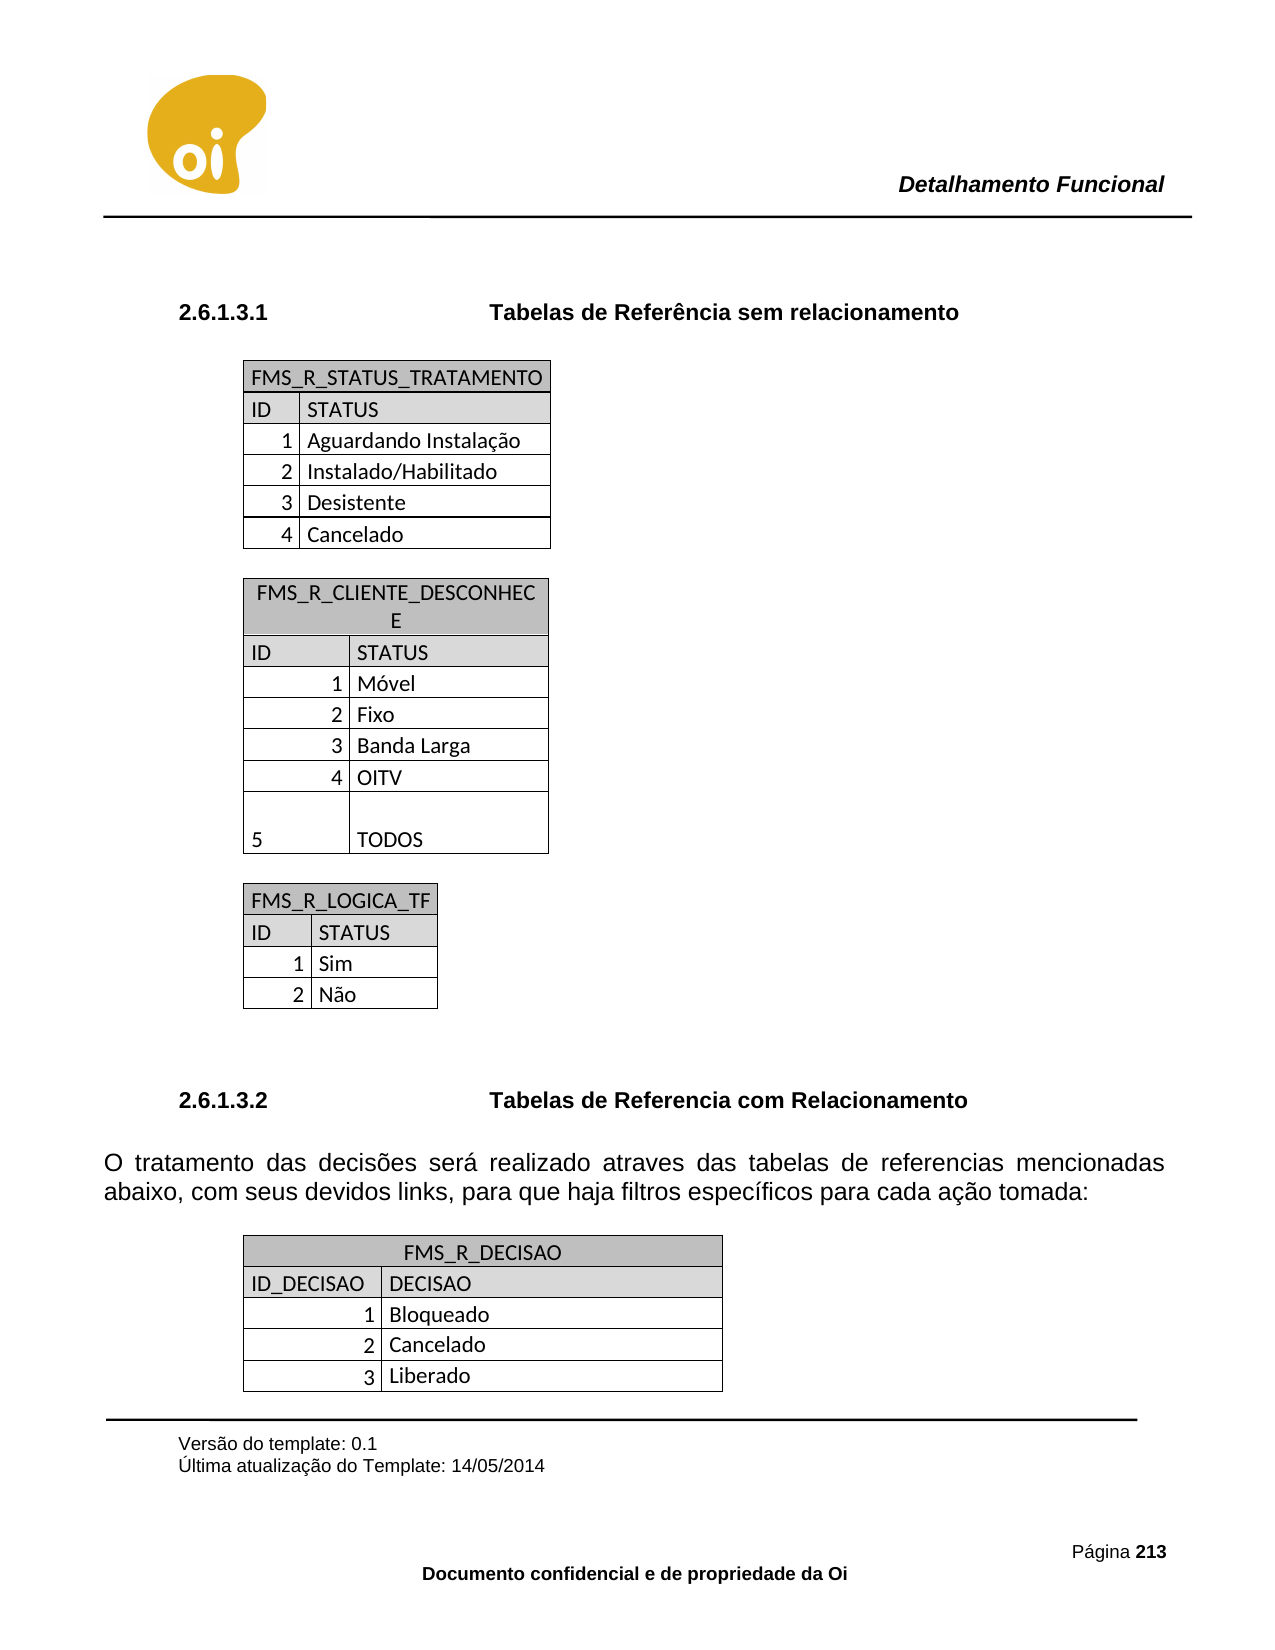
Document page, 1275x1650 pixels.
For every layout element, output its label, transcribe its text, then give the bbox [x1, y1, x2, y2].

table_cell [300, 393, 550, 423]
text O tratamento das decisões será realizado atraves das tabelas de referencias mencionadas abaixo, com seus devidos links, para que haja filtros específicos para cada ação tomada: [103, 1148, 1167, 1206]
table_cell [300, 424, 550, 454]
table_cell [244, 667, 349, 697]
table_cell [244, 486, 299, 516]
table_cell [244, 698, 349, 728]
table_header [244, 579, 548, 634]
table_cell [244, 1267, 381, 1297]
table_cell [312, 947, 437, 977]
picture [147, 75, 267, 194]
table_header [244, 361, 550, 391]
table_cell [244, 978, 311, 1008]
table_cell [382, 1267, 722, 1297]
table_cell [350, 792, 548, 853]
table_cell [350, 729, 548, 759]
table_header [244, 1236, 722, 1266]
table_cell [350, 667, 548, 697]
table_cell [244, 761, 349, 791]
subtitle Tabelas de Referência sem relacionamento [178, 299, 1167, 325]
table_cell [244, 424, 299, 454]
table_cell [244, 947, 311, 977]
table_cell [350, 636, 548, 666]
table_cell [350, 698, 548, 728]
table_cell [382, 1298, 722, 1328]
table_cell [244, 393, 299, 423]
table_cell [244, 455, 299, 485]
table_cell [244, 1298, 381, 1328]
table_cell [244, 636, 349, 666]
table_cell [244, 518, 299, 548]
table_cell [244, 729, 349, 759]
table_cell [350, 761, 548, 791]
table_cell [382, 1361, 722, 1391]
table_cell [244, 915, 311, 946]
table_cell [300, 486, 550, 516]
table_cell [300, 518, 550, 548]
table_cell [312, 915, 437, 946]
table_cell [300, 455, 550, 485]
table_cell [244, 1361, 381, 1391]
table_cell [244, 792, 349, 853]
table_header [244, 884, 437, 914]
subtitle Tabelas de Referencia com Relacionamento [178, 1087, 1167, 1113]
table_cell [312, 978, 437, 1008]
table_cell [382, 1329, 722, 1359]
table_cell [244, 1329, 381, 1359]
